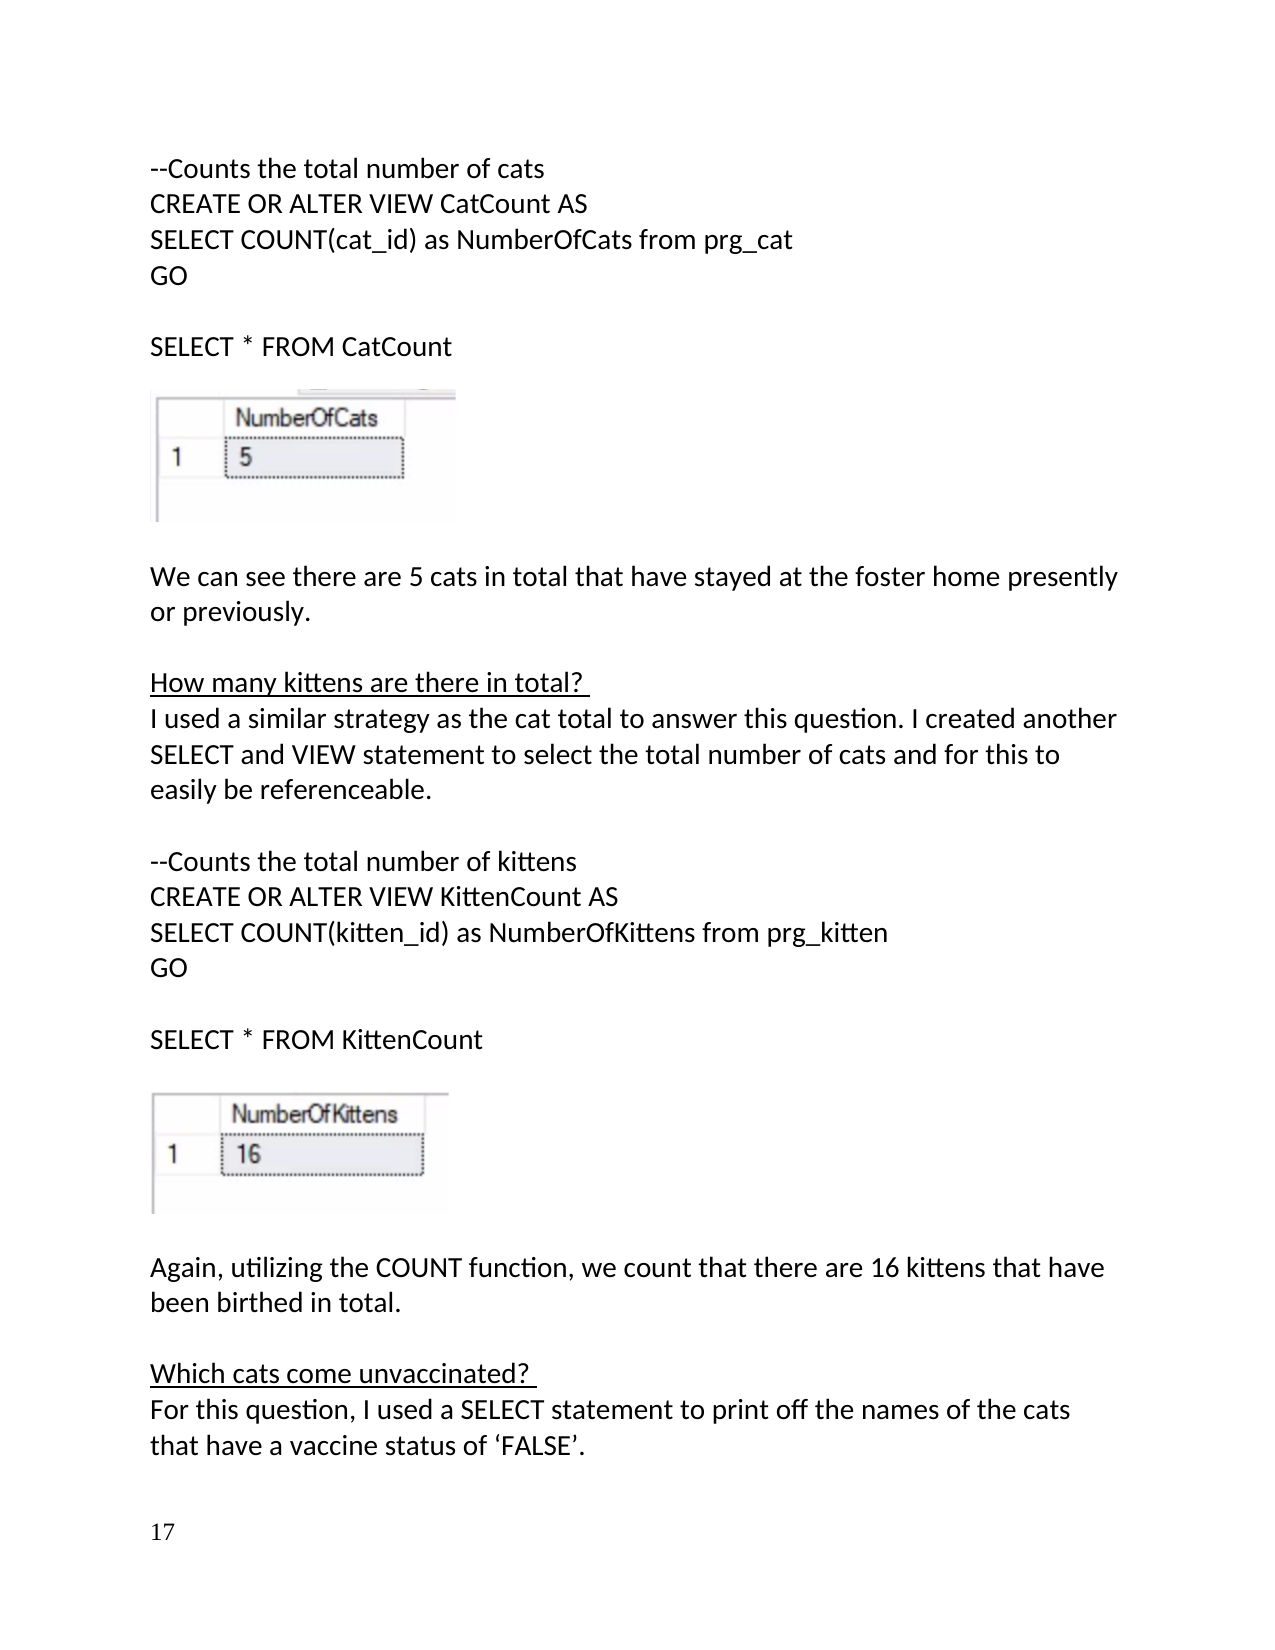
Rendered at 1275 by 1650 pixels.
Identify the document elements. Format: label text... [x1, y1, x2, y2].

text --Counts the total number of cats [150, 150, 1125, 186]
text CREATE OR ALTER VIEW KittenCount AS [150, 878, 1125, 914]
text I used a similar strategy as the cat total to answer this question. I created another SELECT and VIEW statement to select the total number of cats and for this to easily be referenceable. [150, 700, 1125, 807]
text GO [150, 257, 1125, 292]
text How many kittens are there in total? [150, 664, 1125, 700]
text SELECT COUNT(cat_id) as NumberOfCats from prg_cat [150, 221, 1125, 257]
text Again, utilizing the COUNT function, we count that there are 16 kittens that have been birthed in total. [150, 1249, 1125, 1320]
text SELECT COUNT(kitten_id) as NumberOfKittens from prg_kitten [150, 914, 1125, 949]
text SELECT * FROM CatCount [150, 328, 1125, 364]
picture [150, 1092, 449, 1214]
picture [150, 389, 456, 522]
text Which cats come unvaccinated? [150, 1356, 1125, 1391]
text --Counts the total number of kittens [150, 843, 1125, 878]
text SELECT * FROM KittenCount [150, 1021, 1125, 1056]
text CREATE OR ALTER VIEW CatCount AS [150, 186, 1125, 221]
text We can see there are 5 cats in total that have stayed at the foster home presently or previously. [150, 558, 1125, 629]
text For this question, I used a SELECT statement to print off the names of the cats that have a vaccine status of ‘FALSE’. [150, 1391, 1125, 1462]
text GO [150, 949, 1125, 985]
